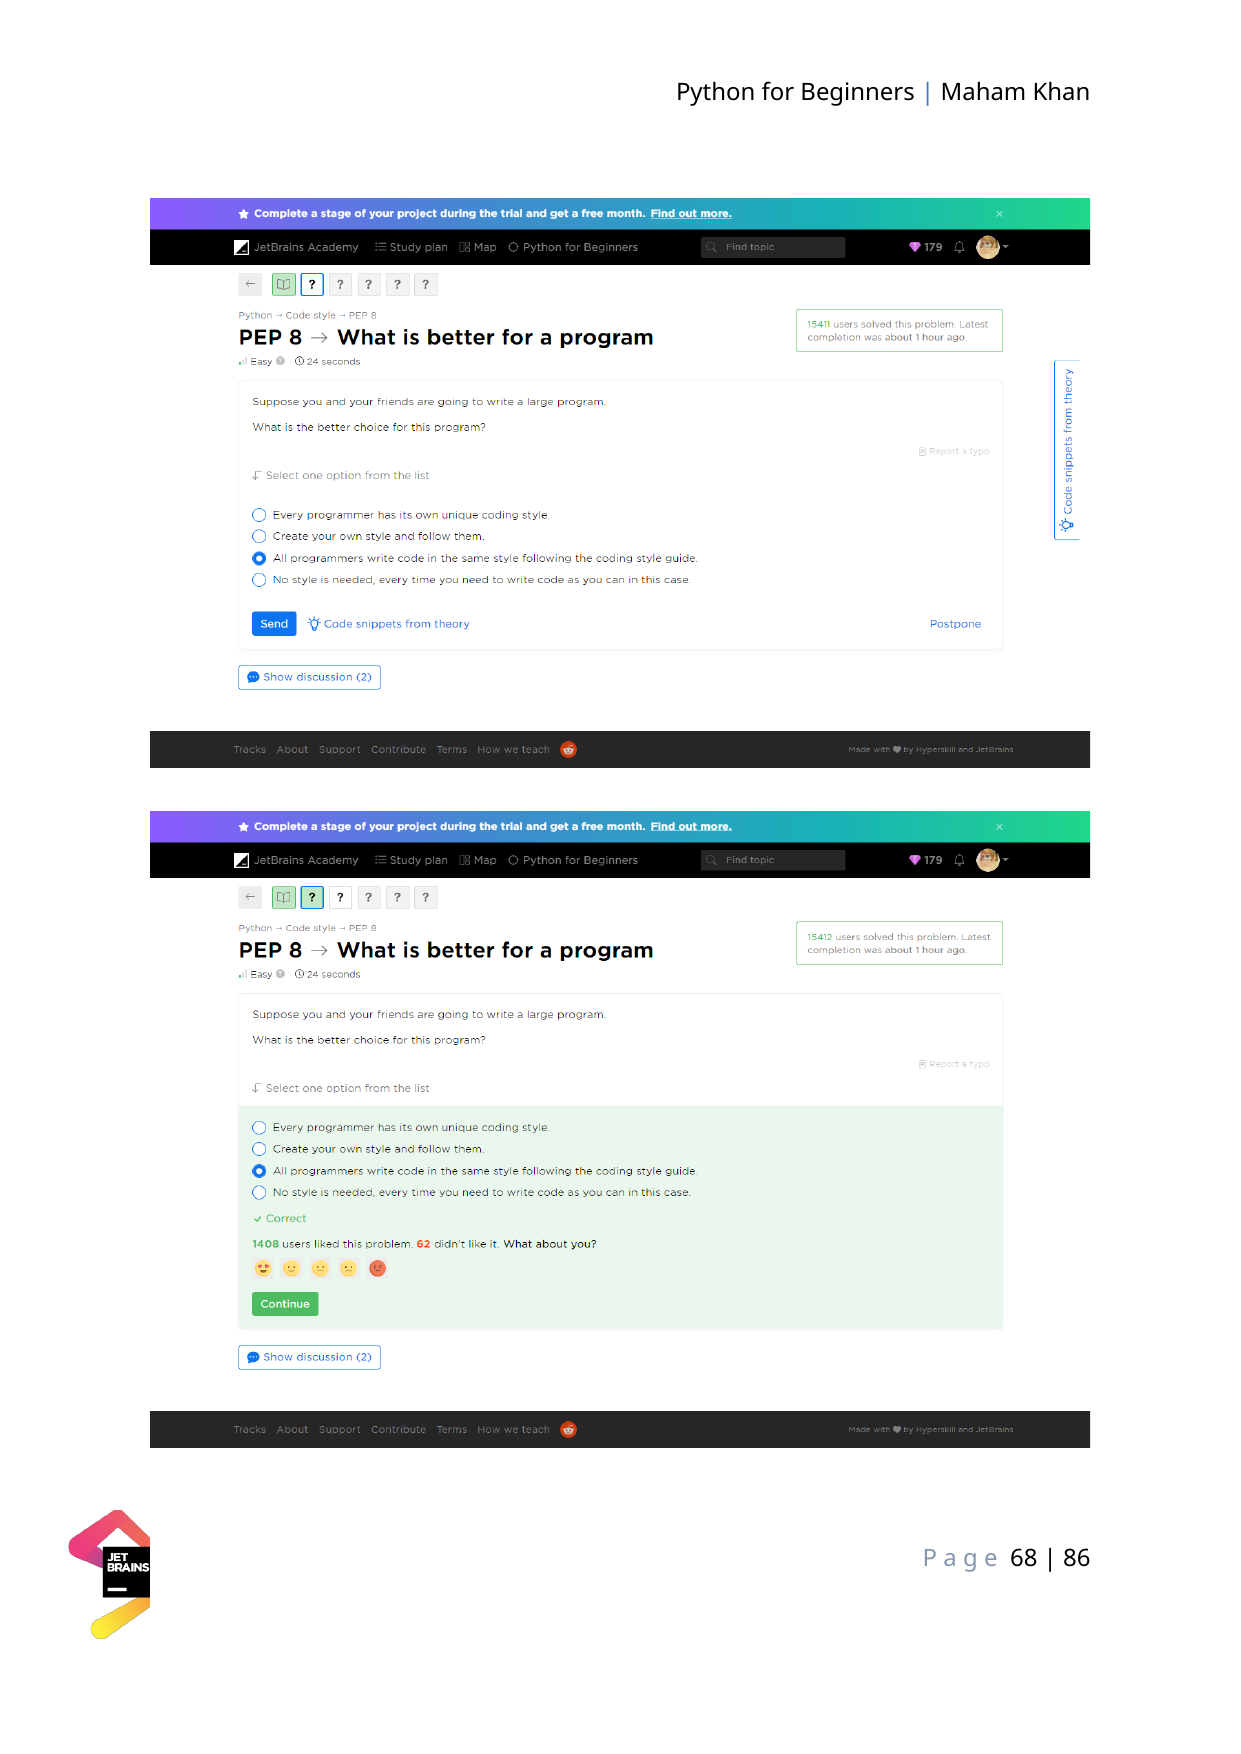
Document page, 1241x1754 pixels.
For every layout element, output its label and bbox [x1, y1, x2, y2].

picture [150, 811, 1091, 1463]
picture [150, 198, 1091, 783]
picture [63, 1510, 193, 1639]
